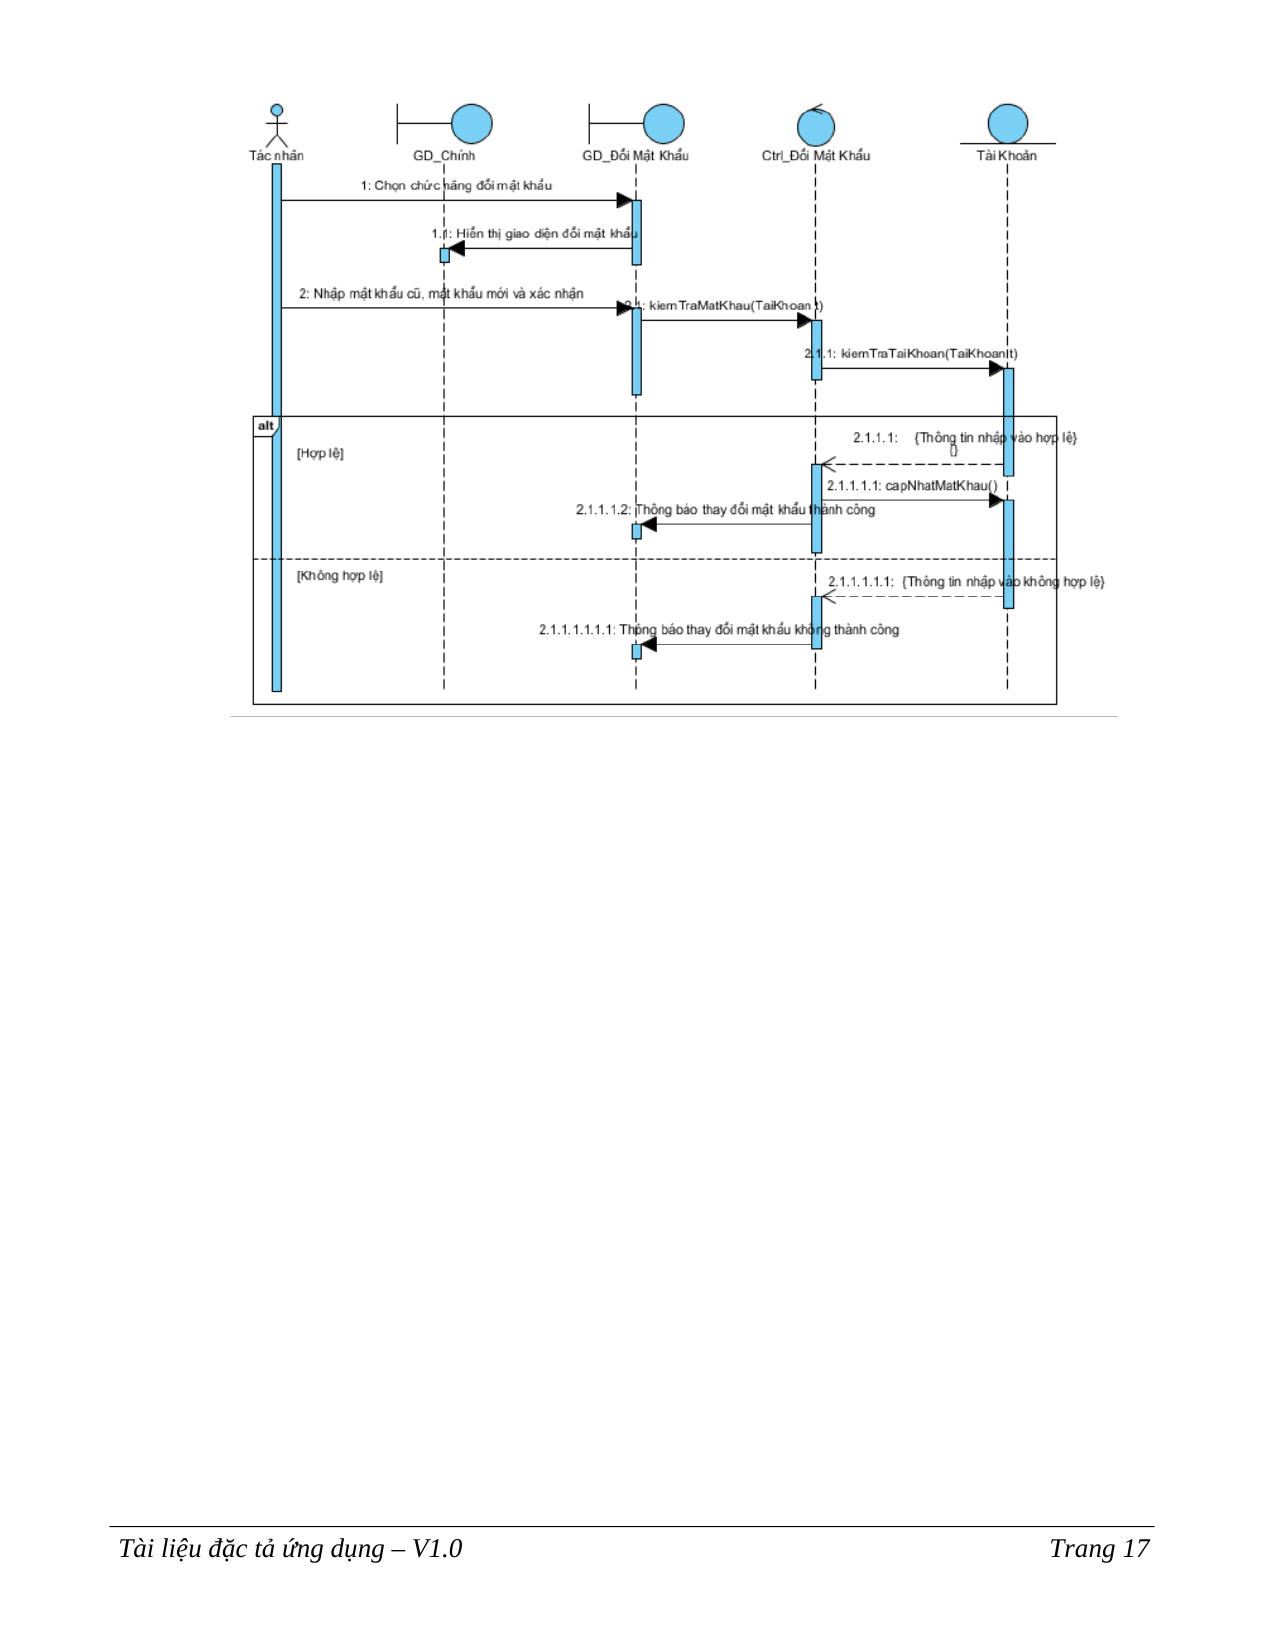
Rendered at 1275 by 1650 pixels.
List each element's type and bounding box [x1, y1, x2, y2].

picture [230, 88, 1119, 717]
